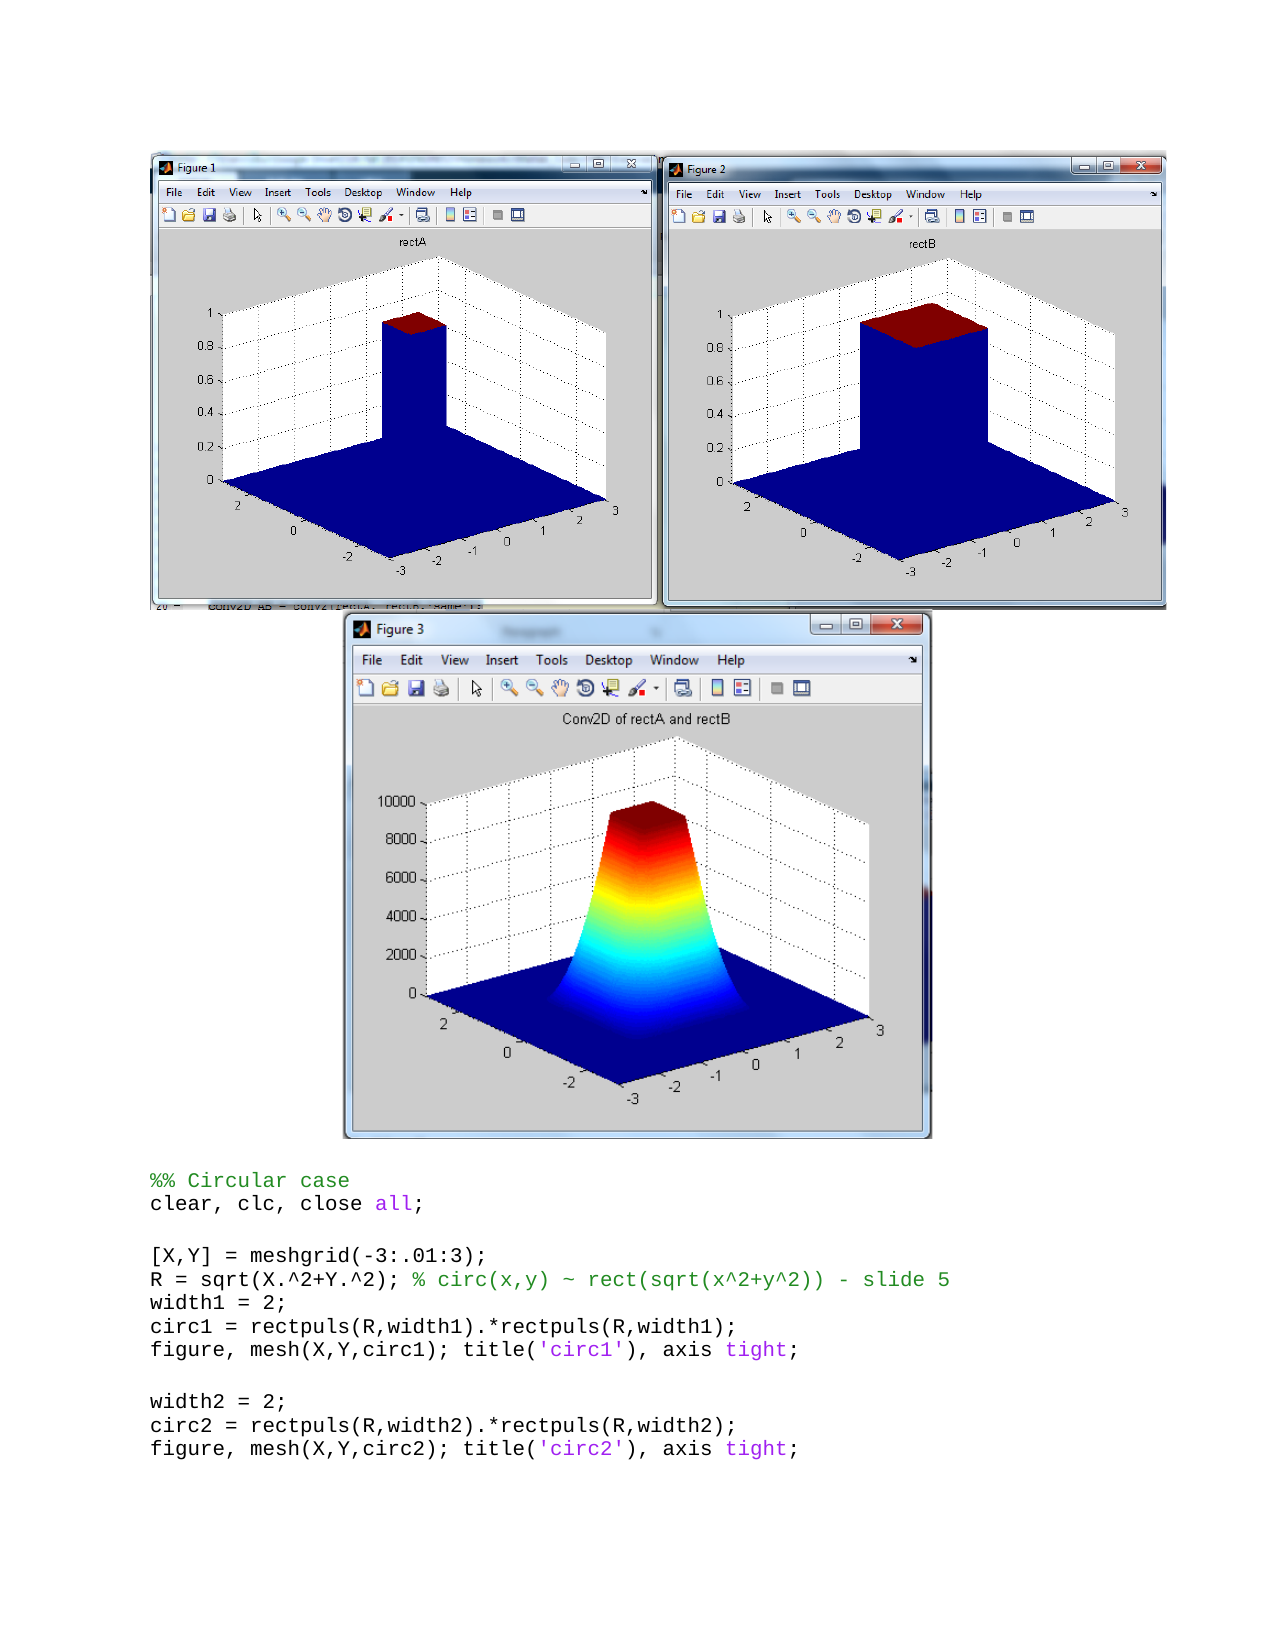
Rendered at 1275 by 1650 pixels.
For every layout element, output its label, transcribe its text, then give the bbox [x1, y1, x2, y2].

text width2 = 2; [150, 1391, 1125, 1415]
text [X,Y] = meshgrid(-3:.01:3); [150, 1245, 1125, 1268]
text circ2 = rectpuls(R,width2).*rectpuls(R,width2); [150, 1415, 1125, 1438]
text figure, mesh(X,Y,circ1); title('circ1'), axis tight; [150, 1339, 1125, 1363]
text clear, clc, close all; [150, 1193, 1125, 1217]
text R = sqrt(X.^2+Y.^2); % circ(x,y) ~ rect(sqrt(x^2+y^2)) - slide 5 [150, 1268, 1125, 1292]
text figure, mesh(X,Y,circ2); title('circ2'), axis tight; [150, 1438, 1125, 1462]
text circ1 = rectpuls(R,width1).*rectpuls(R,width1); [150, 1316, 1125, 1339]
text width1 = 2; [150, 1292, 1125, 1316]
text %% Circular case [150, 1169, 1125, 1193]
picture [150, 150, 1167, 1139]
